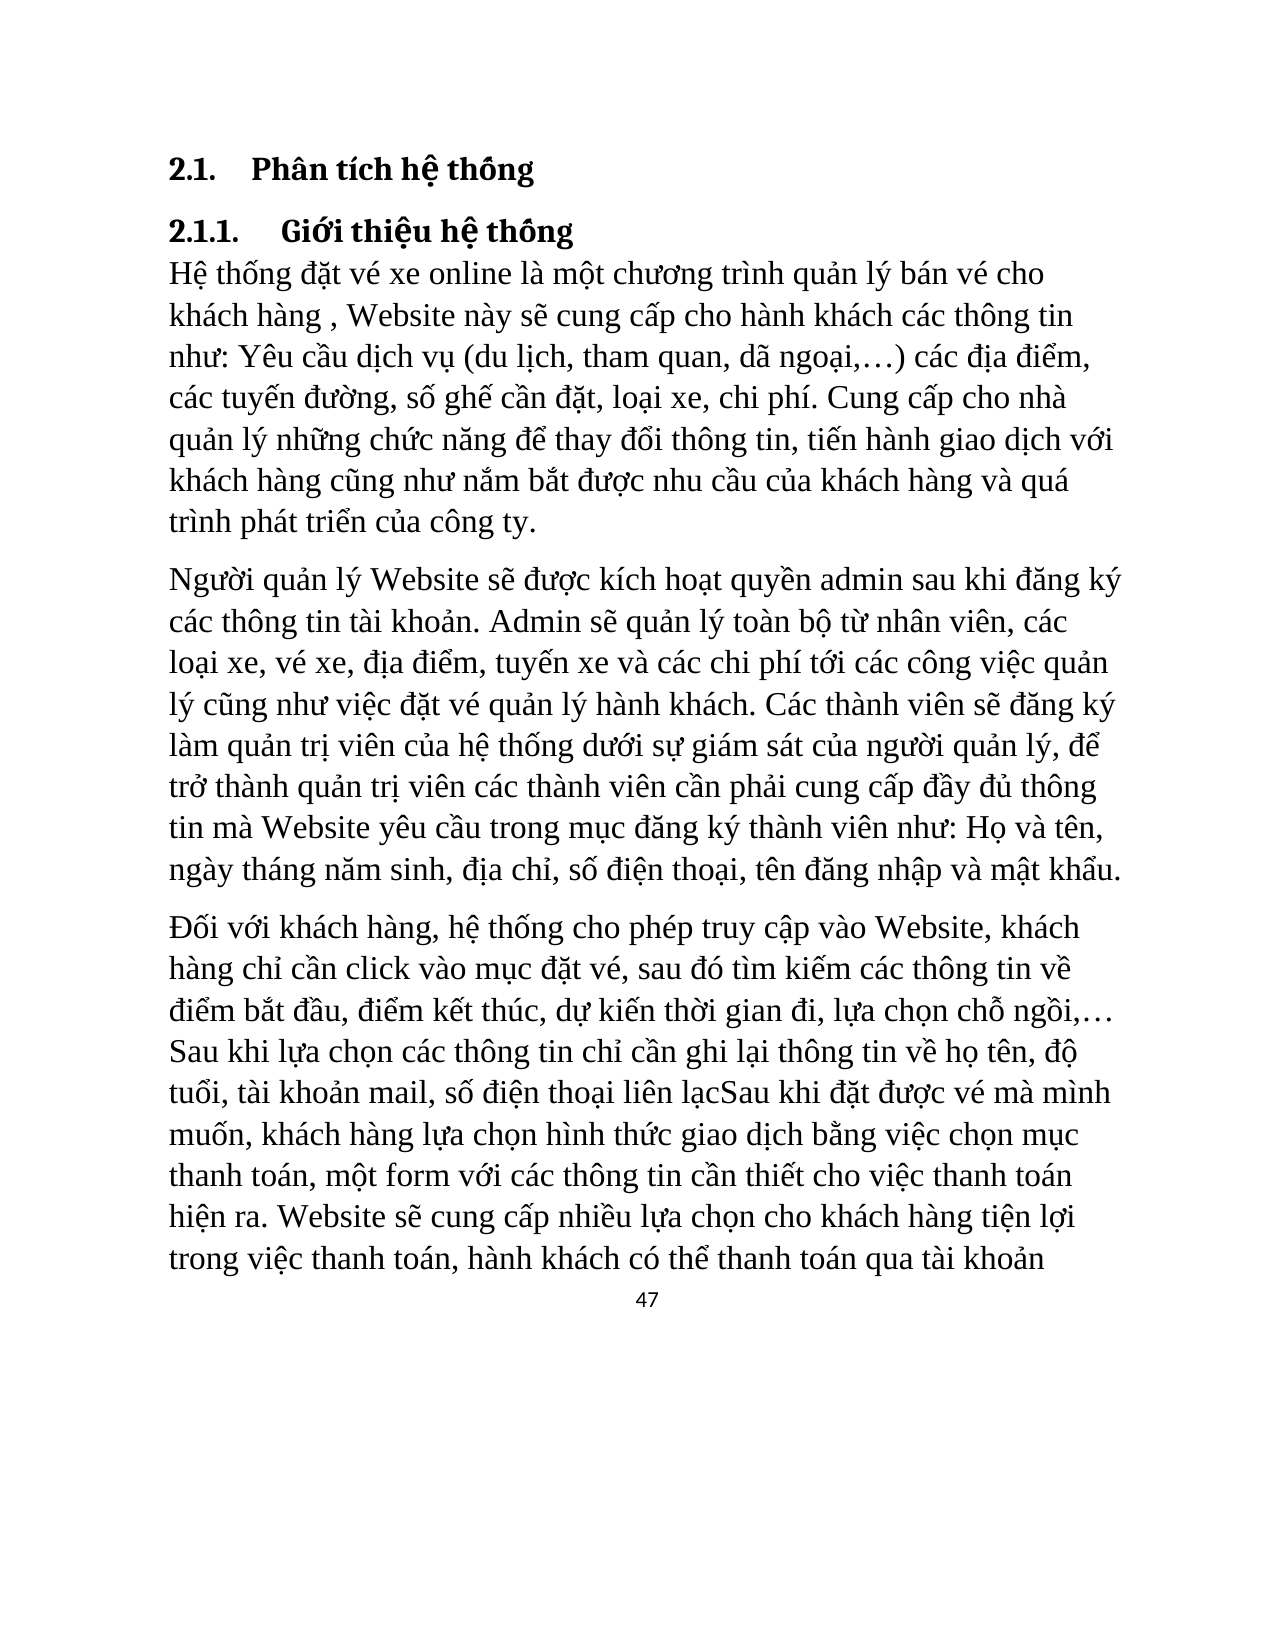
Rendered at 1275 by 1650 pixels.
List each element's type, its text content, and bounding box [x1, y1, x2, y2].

text Hệ thống đặt vé xe online là một chương trình quản lý bán vé cho khách hàng , Website này sẽ cung cấp cho hành khách các thông tin như: Yêu cầu dịch vụ (du lịch, tham quan, dã ngoại,…) các địa điểm, các tuyến đường, số ghế cần đặt, loại xe, chi phí. Cung cấp cho nhà quản lý những chức năng để thay đổi thông tin, tiến hành giao dịch với khách hàng cũng như nắm bắt được nhu cầu của khách hàng và quá trình phát triển của công ty. [169, 253, 1125, 540]
subtitle Giới thiệu hệ thống [169, 212, 1125, 251]
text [169, 907, 1125, 1276]
subtitle Phân tích hệ thống [169, 150, 1125, 188]
text Người quản lý Website sẽ được kích hoạt quyền admin sau khi đăng ký các thông tin tài khoản. Admin sẽ quản lý toàn bộ từ nhân viên, các loại xe, vé xe, địa điểm, tuyến xe và các chi phí tới các công việc quản lý cũng như việc đặt vé quản lý hành khách. Các thành viên sẽ đăng ký làm quản trị viên của hệ thống dưới sự giám sát của người quản lý, để trở thành quản trị viên các thành viên cần phải cung cấp đầy đủ thông tin mà Website yêu cầu trong mục đăng ký thành viên như: Họ và tên, ngày tháng năm sinh, địa chỉ, số điện thoại, tên đăng nhập và mật khẩu. [169, 560, 1125, 887]
